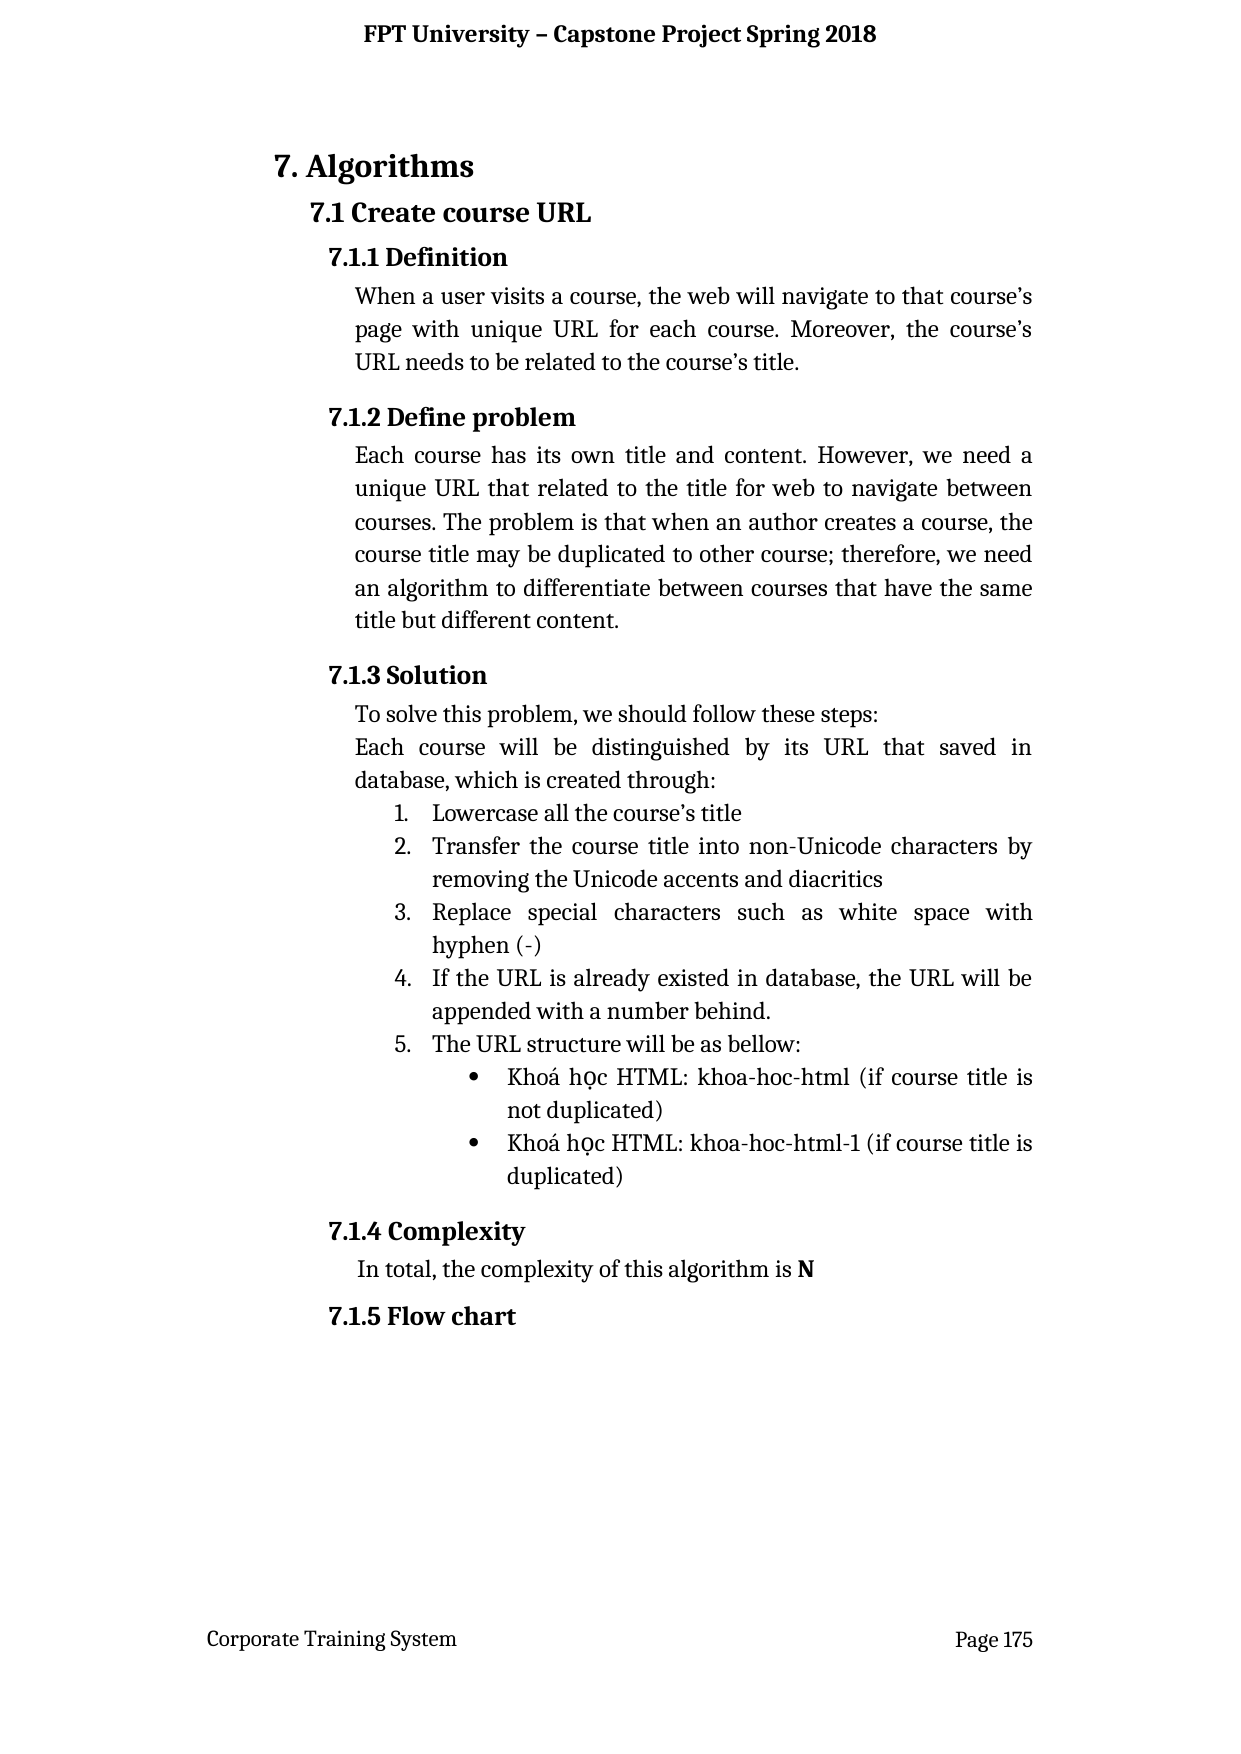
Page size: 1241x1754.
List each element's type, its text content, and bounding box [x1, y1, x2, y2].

text 7.1.1 Definition [329, 242, 1033, 274]
text 7.1.3 Solution [329, 660, 1033, 691]
text To solve this problem, we should follow these steps: [282, 700, 1033, 728]
list Khoá học HTML: khoa-hoc-html (if course title is not duplicated) [469, 1063, 1033, 1125]
text Each course has its own title and content. However, we need a unique URL that related to the title for web to navigate between courses. The problem is that when an author creates a course, the course title may be duplicated to other course; therefore, we need an algorithm to differentiate between courses that have the same title but different content. [282, 441, 1033, 635]
text 7.1.2 Define problem [329, 402, 1033, 433]
list Transfer the course title into non-Unicode characters by removing the Unicode accents and diacritics [394, 832, 1033, 894]
list Lowercase all the course’s title [394, 799, 1033, 828]
list Replace special characters such as white space with hyphen (-) [394, 898, 1033, 960]
list If the URL is already existed in database, the URL will be appended with a number behind. [394, 964, 1033, 1026]
text 7.1.4 Complexity [329, 1216, 1033, 1247]
text In total, the complexity of this algorithm is N [207, 1255, 1033, 1284]
list Khoá học HTML: khoa-hoc-html-1 (if course title is duplicated) [469, 1129, 1033, 1191]
list The URL structure will be as bellow: [394, 1030, 1033, 1059]
text 7. Algorithms [274, 148, 1033, 186]
text When a user visits a course, the web will navigate to that course’s page with unique URL for each course. Moreover, the course’s URL needs to be related to the course’s title. [282, 282, 1033, 377]
text 7.1 Create course URL [310, 196, 1033, 230]
text 7.1.5 Flow chart [329, 1301, 1033, 1332]
list Each course will be distinguished by its URL that saved in database, which is created through: [354, 733, 1033, 794]
